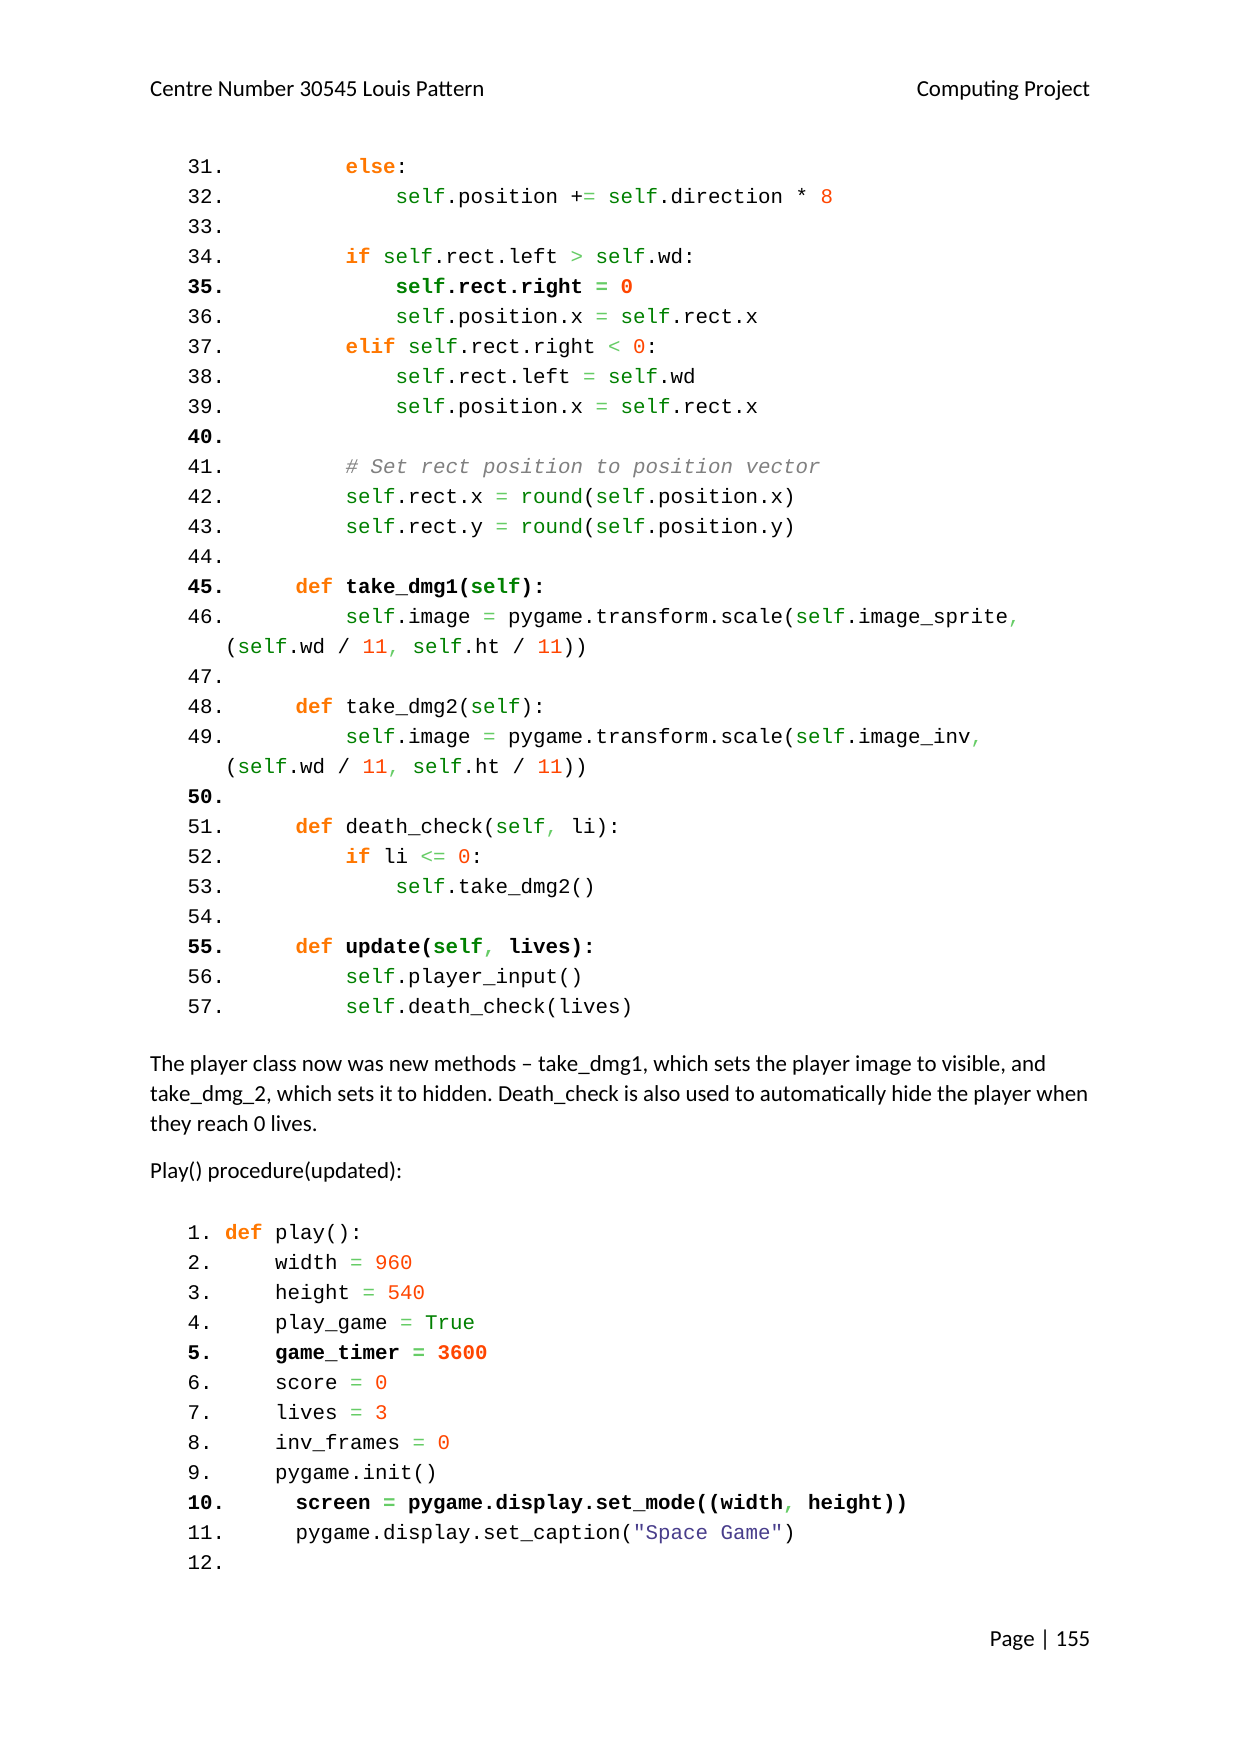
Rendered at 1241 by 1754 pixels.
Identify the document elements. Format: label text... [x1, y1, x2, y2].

list def death_check(self, li): [187, 810, 1090, 840]
list self.rect.y = round(self.position.y) [187, 510, 1090, 540]
list self.player_input() [187, 960, 1090, 990]
list self.position.x = self.rect.x [187, 390, 1090, 420]
list self.rect.right = 0 [187, 270, 1090, 300]
list def take_dmg1(self): [187, 570, 1090, 600]
list game_timer = 3600 [187, 1336, 1090, 1366]
list inv_frames = 0 [187, 1426, 1090, 1456]
list self.position += self.direction * 8 [187, 180, 1090, 210]
list height = 540 [187, 1276, 1090, 1306]
list self.take_dmg2() [187, 870, 1090, 900]
list elif self.rect.right < 0: [187, 330, 1090, 360]
list self.death_check(lives) [187, 990, 1090, 1020]
list # Set rect position to position vector [187, 450, 1090, 480]
text Play() procedure(updated): [150, 1156, 1090, 1184]
list def take_dmg2(self): [187, 690, 1090, 720]
list score = 0 [187, 1366, 1090, 1396]
list self.position.x = self.rect.x [187, 300, 1090, 330]
list else: [187, 150, 1090, 180]
list def update(self, lives): [187, 930, 1090, 960]
list self.image = pygame.transform.scale(self.image_sprite, (self.wd / 11, self.ht / 11)) [187, 600, 1090, 660]
list screen = pygame.display.set_mode((width, height)) [187, 1486, 1090, 1516]
list self.rect.left = self.wd [187, 360, 1090, 390]
list pygame.display.set_caption("Space Game") [187, 1516, 1090, 1546]
list pygame.init() [187, 1456, 1090, 1486]
list self.rect.x = round(self.position.x) [187, 480, 1090, 510]
list def play(): [187, 1216, 1090, 1246]
list if li <= 0: [187, 840, 1090, 870]
list self.image = pygame.transform.scale(self.image_inv, (self.wd / 11, self.ht / 11)) [187, 720, 1090, 780]
list play_game = True [187, 1306, 1090, 1336]
list width = 960 [187, 1246, 1090, 1276]
list if self.rect.left > self.wd: [187, 240, 1090, 270]
text The player class now was new methods – take_dmg1, which sets the player image to visible, and take_dmg_2, which sets it to hidden. Death_check is also used to automatically hide the player when they reach 0 lives. [150, 1049, 1090, 1138]
list lives = 3 [187, 1396, 1090, 1426]
